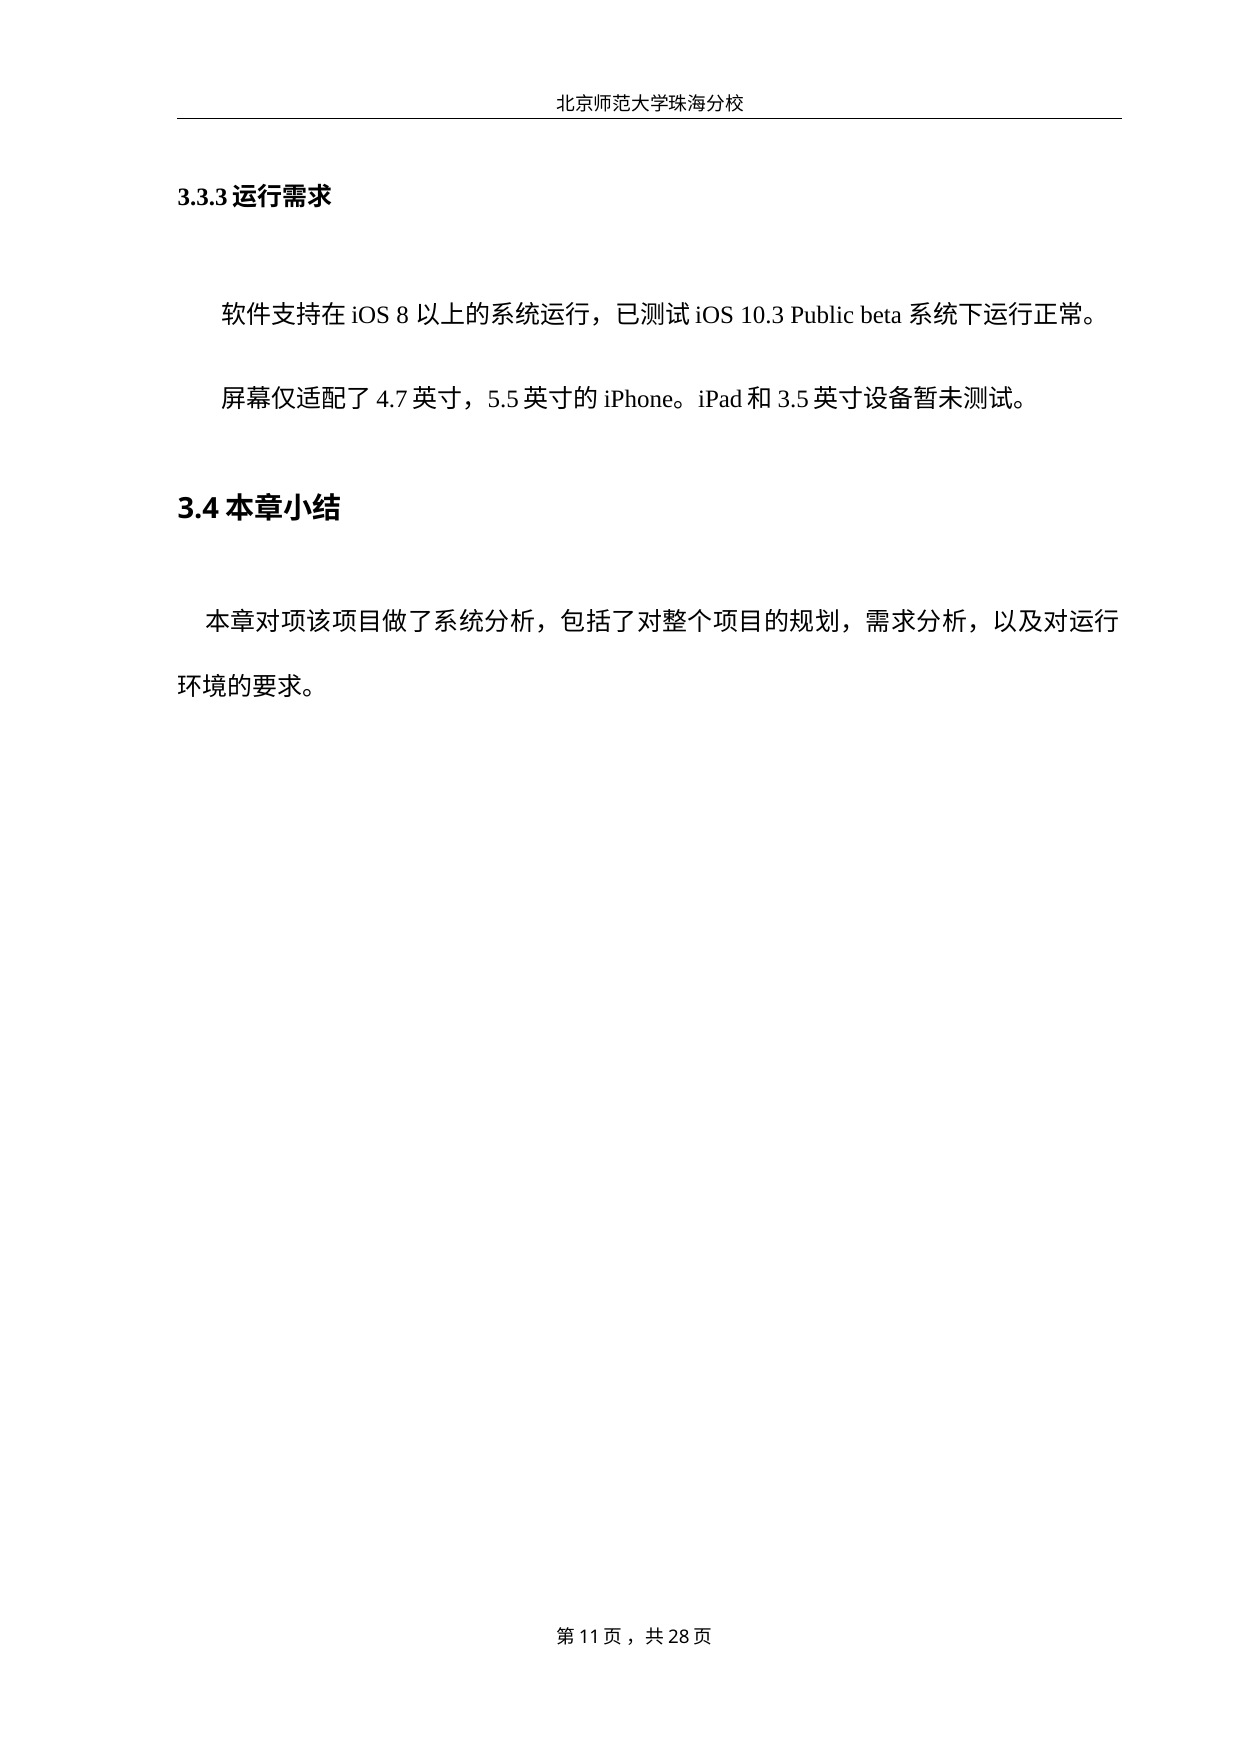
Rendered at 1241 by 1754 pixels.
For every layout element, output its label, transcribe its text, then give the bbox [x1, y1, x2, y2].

text 软件支持在iOS 8 以上的系统运行，已测试iOS 10.3 Public beta 系统下运行正常。 [177, 281, 1122, 346]
subtitle 3.3.3运行需求 [177, 162, 1122, 227]
subtitle 3.4本章小结 [177, 474, 1122, 539]
text 本章对项该项目做了系统分析，包括了对整个项目的规划，需求分析，以及对运行环境的要求。 [177, 587, 1122, 717]
text 屏幕仅适配了4.7英寸，5.5英寸的iPhone。iPad和3.5英寸设备暂未测试。 [177, 364, 1122, 429]
